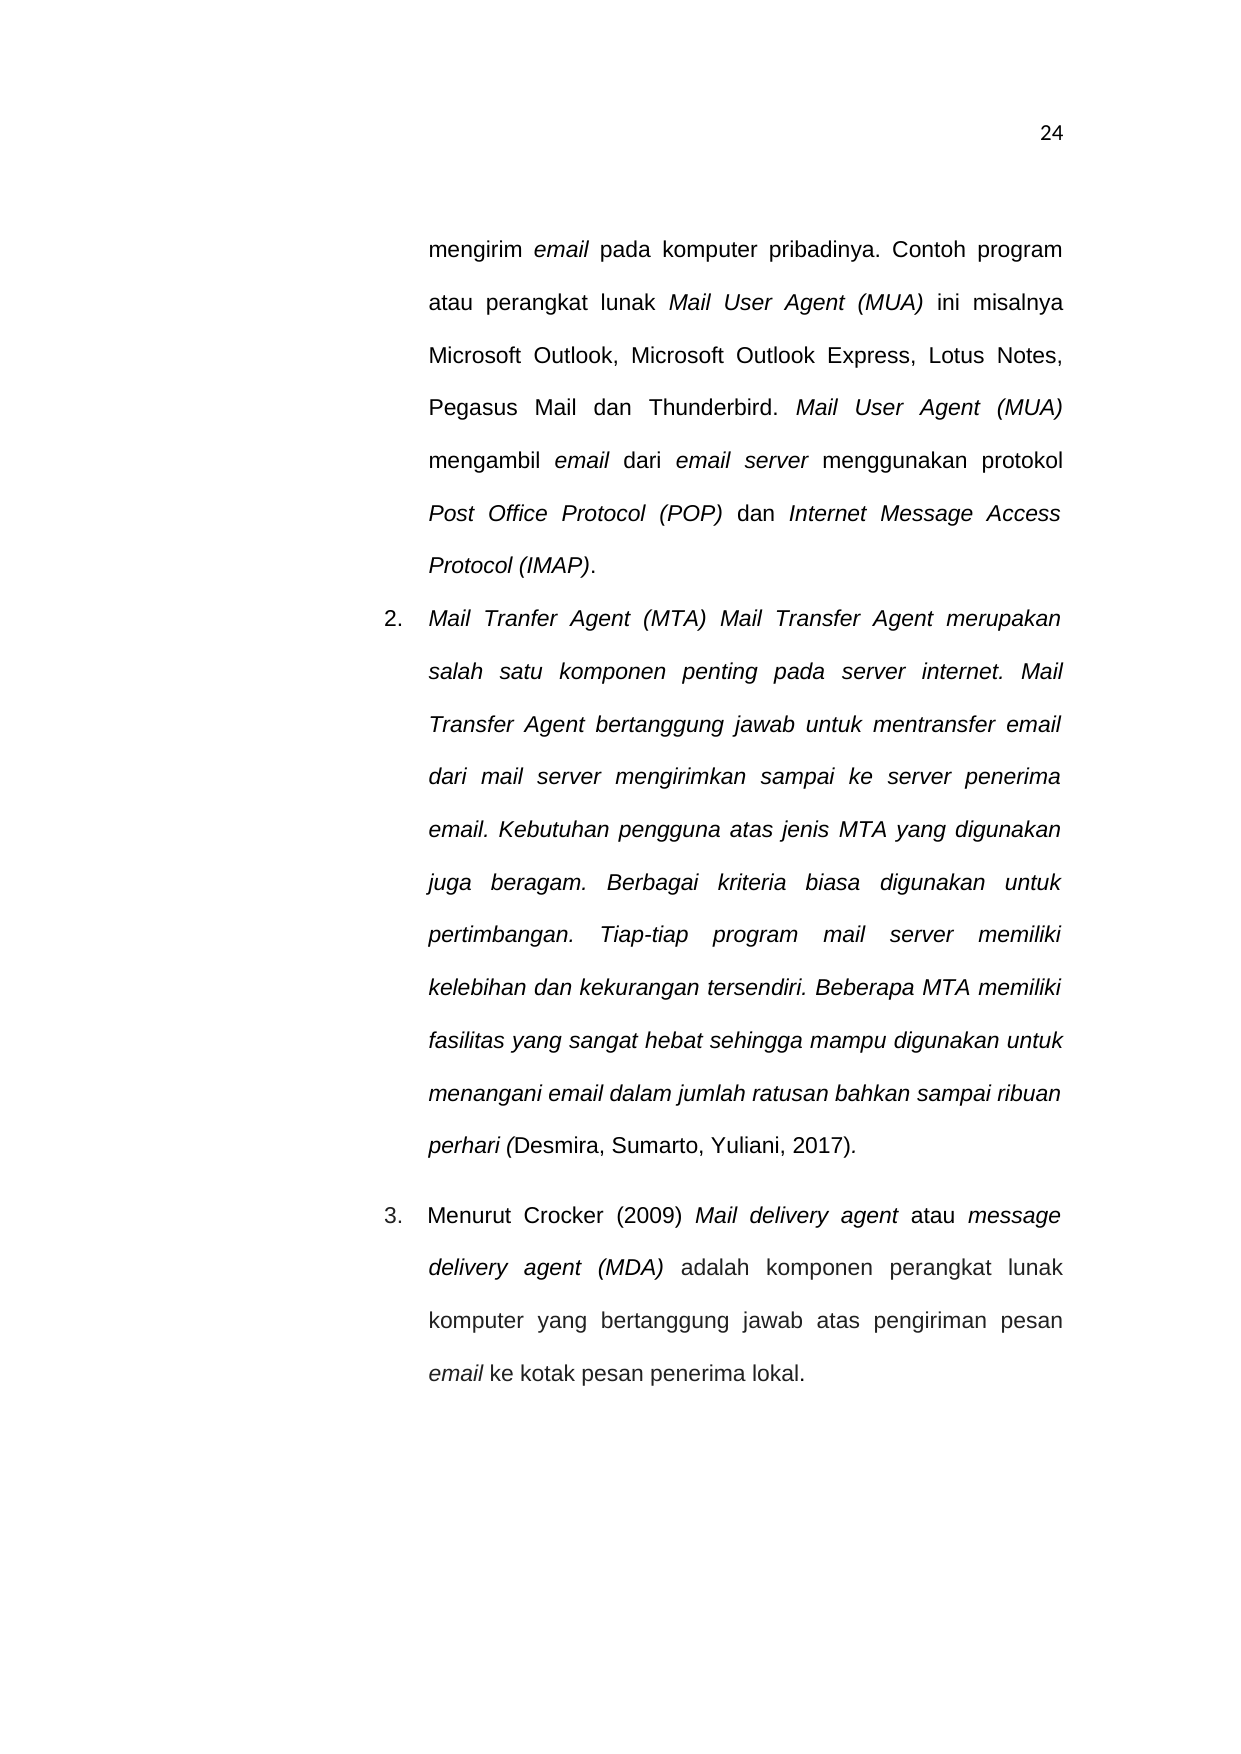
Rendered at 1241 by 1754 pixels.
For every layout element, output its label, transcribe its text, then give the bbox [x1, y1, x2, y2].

list Menurut Crocker (2009) Mail delivery agent atau message delivery agent (MDA) adalah komponen perangkat lunak komputer yang bertanggung jawab atas pengiriman pesan email ke kotak pesan penerima lokal. [384, 1202, 1063, 1386]
list Mail Tranfer Agent (MTA) Mail Transfer Agent merupakan salah satu komponen penting pada server internet. Mail Transfer Agent bertanggung jawab untuk mentransfer email dari mail server mengirimkan sampai ke server penerima email. Kebutuhan pengguna atas jenis MTA yang digunakan juga beragam. Berbagai kriteria biasa digunakan untuk pertimbangan. Tiap-tiap program mail server memiliki kelebihan dan kekurangan tersendiri. Beberapa MTA memiliki fasilitas yang sangat hebat sehingga mampu digunakan untuk menangani email dalam jumlah ratusan bahkan sampai ribuan perhari (Desmira, Sumarto, Yuliani, 2017). [384, 605, 1063, 1159]
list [384, 236, 1063, 579]
